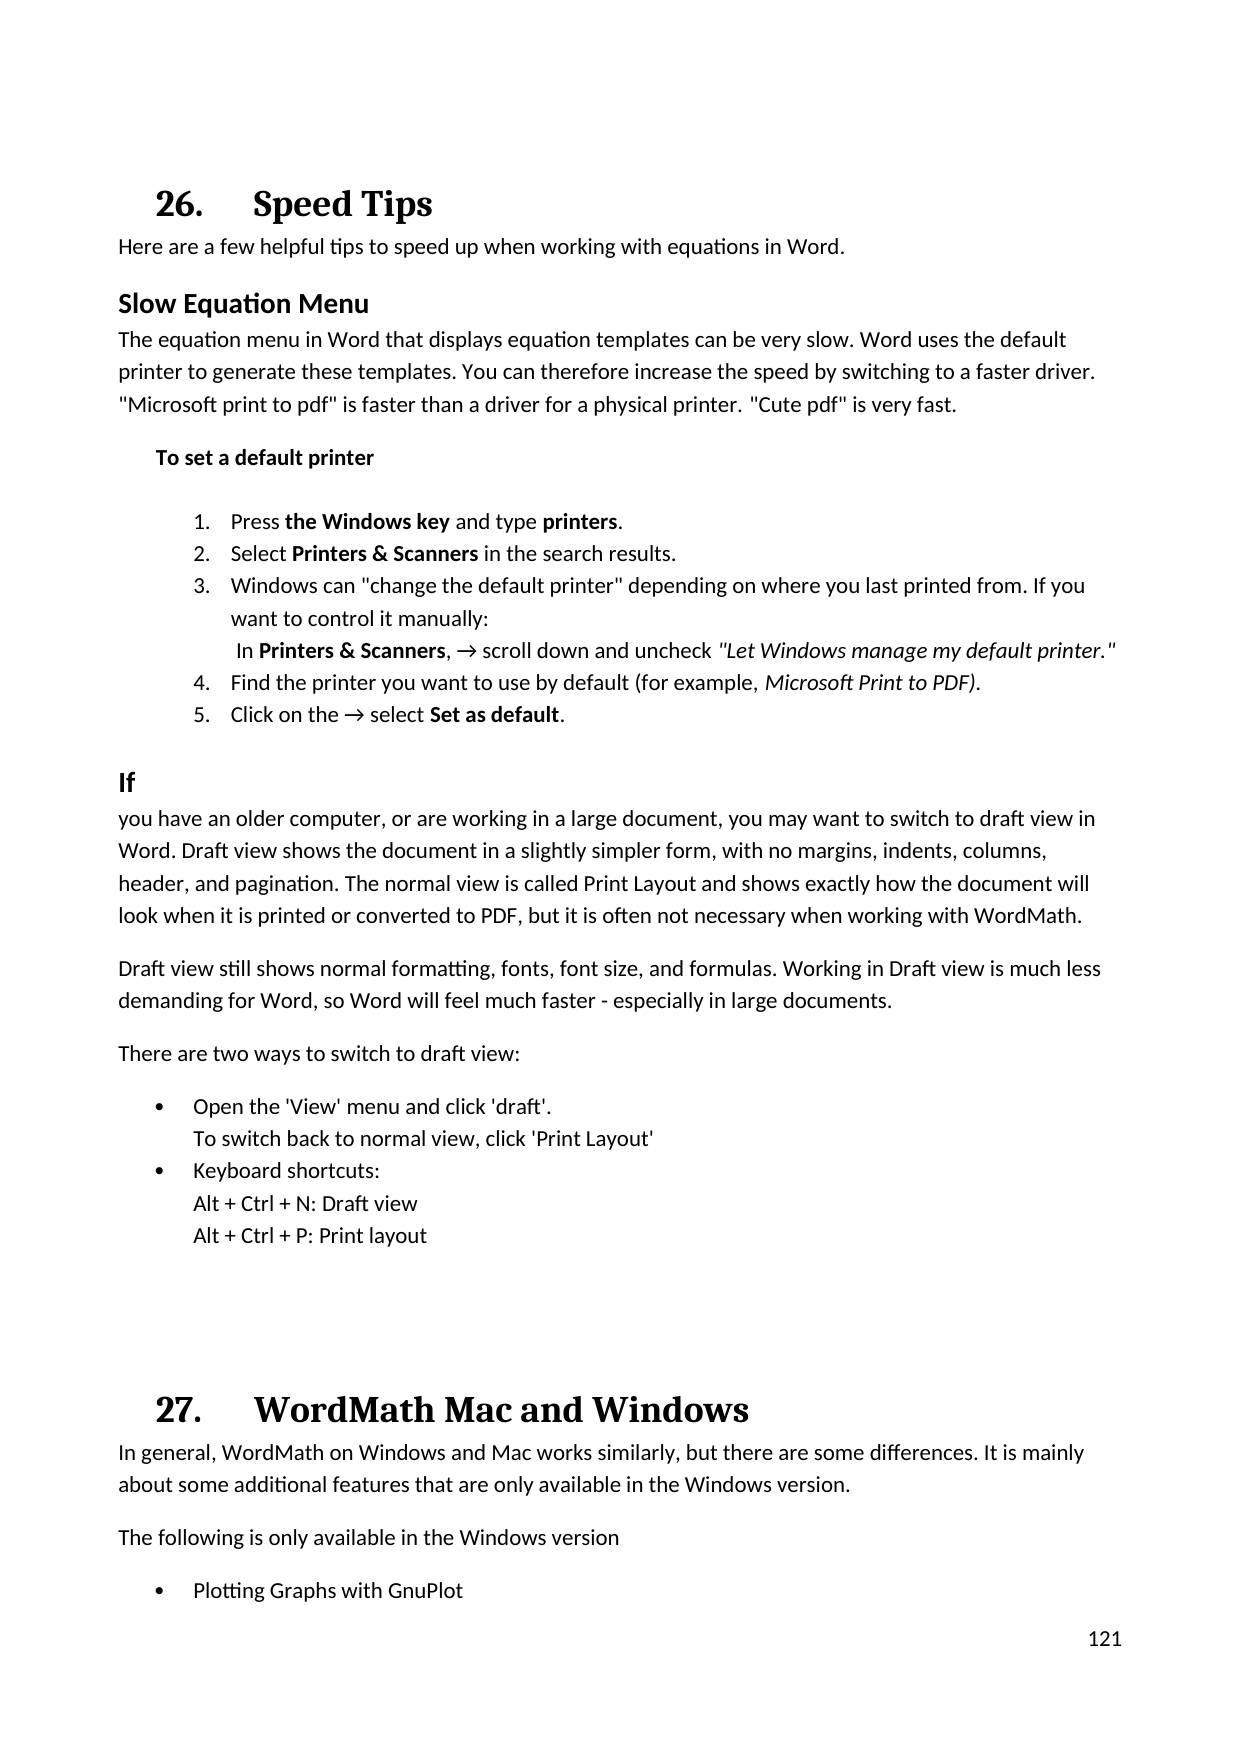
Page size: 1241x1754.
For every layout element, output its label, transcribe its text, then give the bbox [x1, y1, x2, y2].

list Press the Windows key and type printers. [193, 507, 1122, 535]
list Select Printers & Scanners in the search results. [193, 539, 1122, 567]
subtitle WordMath Mac and Windows [156, 1388, 1122, 1431]
list Open the 'View' menu and click 'draft'. To switch back to normal view, click 'Print Layout' [156, 1092, 1122, 1152]
list Click on the → select Set as default. [193, 700, 1122, 728]
list Windows can "change the default printer" depending on where you last printed from. If you want to control it manually: In Printers & Scanners, → scroll down and uncheck "Let Windows manage my default printer." [193, 571, 1122, 664]
list Plotting Graphs with GnuPlot [156, 1576, 1122, 1604]
list Keyboard shortcuts: Alt + Ctrl + N: Draft view Alt + Ctrl + P: Print layout [156, 1157, 1122, 1249]
text Slow Equation Menu The equation menu in Word that displays equation templates can be very slow. Word uses the default printer to generate these templates. You can therefore increase the speed by switching to a faster driver. "Microsoft print to pdf" is faster than a driver for a physical printer. "Cute pdf" is very fast. [118, 286, 1122, 418]
text In general, WordMath on Windows and Mac works similarly, but there are some differences. It is mainly about some additional features that are only available in the Windows version. [118, 1438, 1122, 1498]
text The following is only available in the Windows version [118, 1523, 1122, 1551]
text Draft view still shows normal formatting, fonts, font size, and formulas. Working in Draft view is much less demanding for Word, so Word will feel much faster - especially in large documents. [118, 954, 1122, 1014]
text If you have an older computer, or are working in a large document, you may want to switch to draft view in Word. Draft view shows the document in a slightly simpler form, with no margins, indents, columns, header, and pagination. The normal view is called Print Layout and shows exactly how the document will look when it is printed or converted to PDF, but it is often not necessary when working with WordMath. [118, 764, 1122, 929]
text To set a default printer [156, 443, 1122, 471]
text There are two ways to switch to draft view: [118, 1039, 1122, 1067]
text Here are a few helpful tips to speed up when working with equations in Word. [118, 232, 1122, 261]
list Find the printer you want to use by default (for example, Microsoft Print to PDF). [193, 668, 1122, 696]
subtitle Speed Tips [156, 183, 1122, 226]
